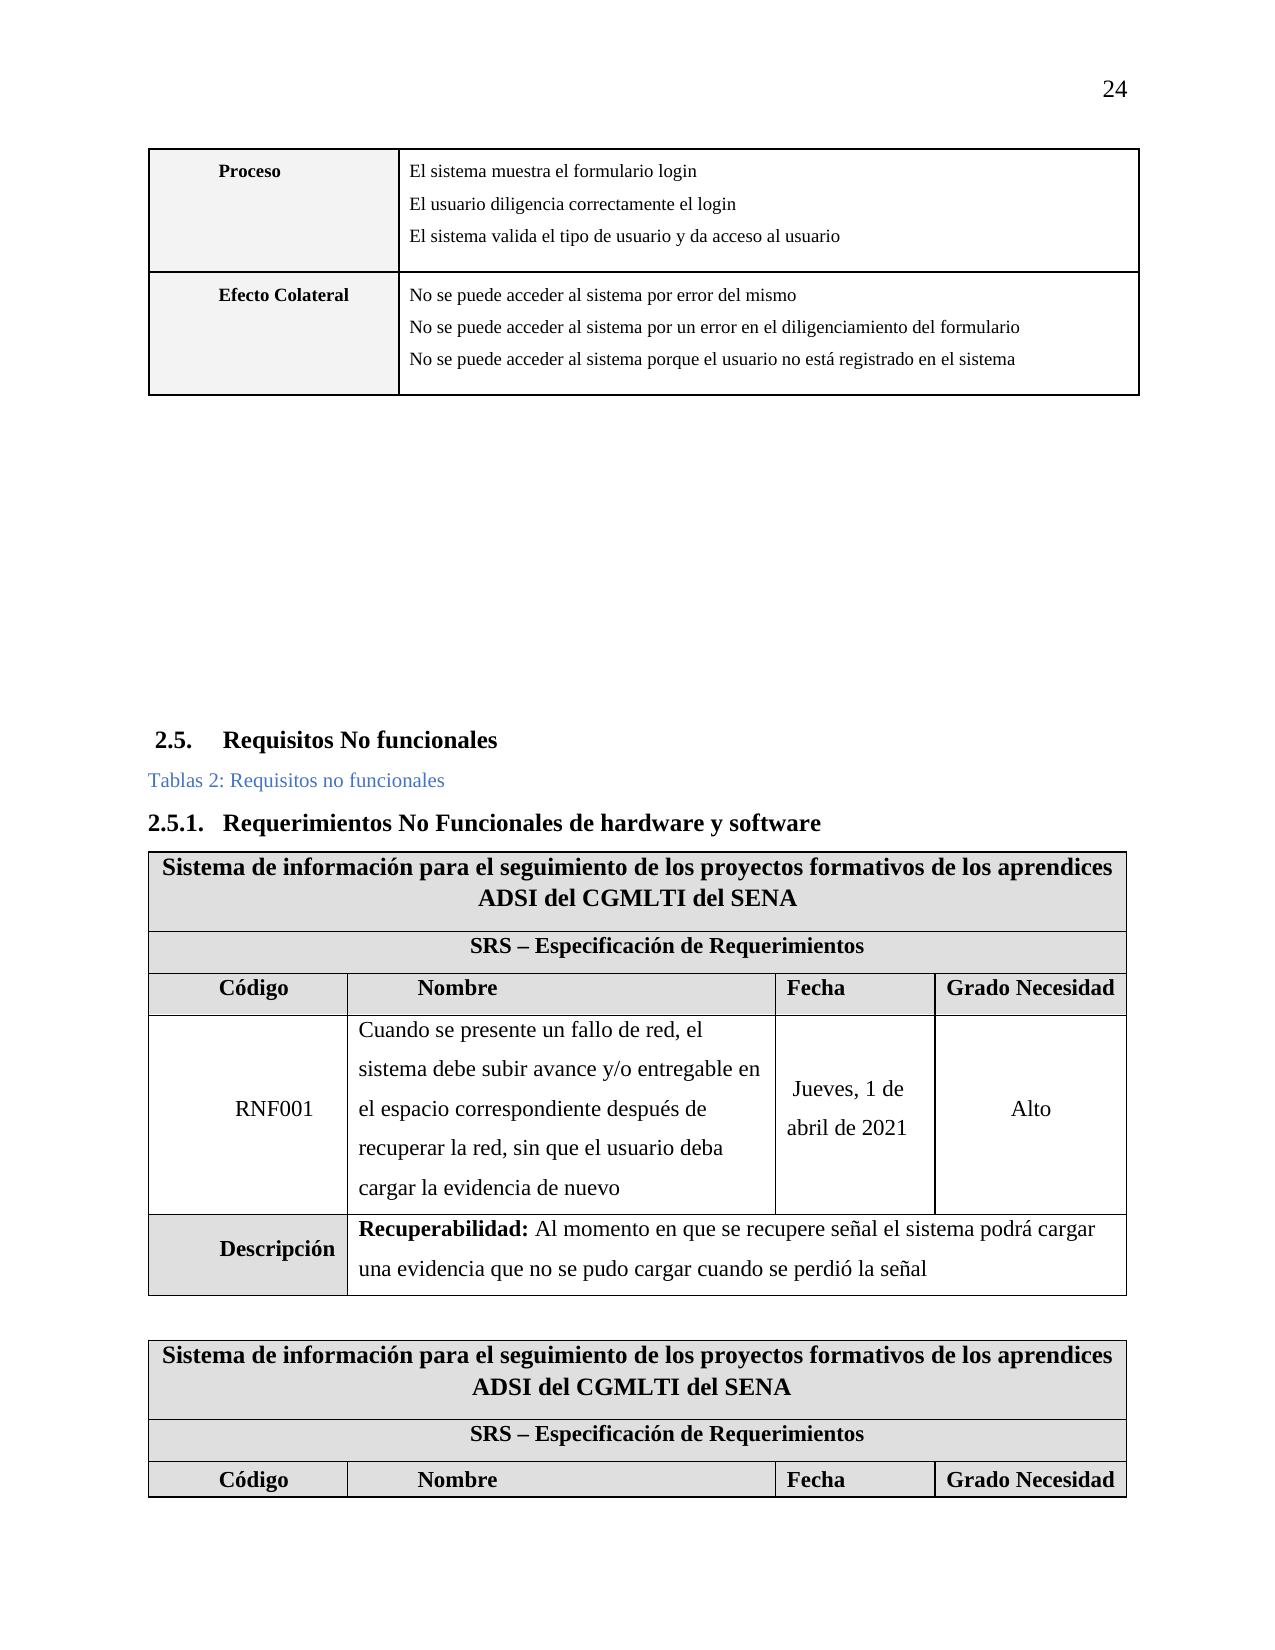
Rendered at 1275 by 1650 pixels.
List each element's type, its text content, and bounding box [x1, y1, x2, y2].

table_cell Descripción [149, 1215, 347, 1295]
table_cell SRS – Especificación de Requerimientos [149, 932, 1126, 973]
table_cell Recuperabilidad: Al momento en que se recupere señal el sistema podrá cargar una evidencia que no se pudo cargar cuando se perdió la señal [348, 1215, 1126, 1295]
table_cell Código [149, 1462, 347, 1496]
table_cell El sistema muestra el formulario login El usuario diligencia correctamente el login El sistema valida el tipo de usuario y da acceso al usuario [400, 150, 1138, 271]
text Tablas 2: Requisitos no funcionales [148, 768, 1127, 792]
table_cell Fecha [776, 974, 934, 1014]
table_cell Nombre [348, 974, 775, 1014]
table_cell Proceso [150, 150, 398, 271]
subtitle Requerimientos No Funcionales de hardware y software [148, 808, 1127, 837]
table_cell Grado Necesidad [936, 974, 1126, 1014]
subtitle Requisitos No funcionales [154, 725, 1127, 754]
table_cell Efecto Colateral [150, 273, 398, 394]
table_cell No se puede acceder al sistema por error del mismo No se puede acceder al sistema por un error en el diligenciamiento del formulario No se puede acceder al sistema porque el usuario no está registrado en el sistema [400, 273, 1138, 394]
table_header Sistema de información para el seguimiento de los proyectos formativos de los aprendices ADSI del CGMLTI del SENA [149, 853, 1126, 931]
table_cell Nombre [348, 1462, 775, 1496]
table_cell Fecha [776, 1462, 934, 1496]
table_cell Alto [936, 1016, 1126, 1214]
table_cell Grado Necesidad [936, 1462, 1126, 1496]
table_cell Jueves, 1 de abril de 2021 [776, 1016, 934, 1214]
table_header Sistema de información para el seguimiento de los proyectos formativos de los aprendices ADSI del CGMLTI del SENA [149, 1341, 1126, 1419]
table_cell Código [149, 974, 347, 1014]
table_cell SRS – Especificación de Requerimientos [149, 1420, 1126, 1461]
table_cell Cuando se presente un fallo de red, el sistema debe subir avance y/o entregable en el espacio correspondiente después de recuperar la red, sin que el usuario deba cargar la evidencia de nuevo [348, 1016, 775, 1214]
table_cell RNF001 [149, 1016, 347, 1214]
